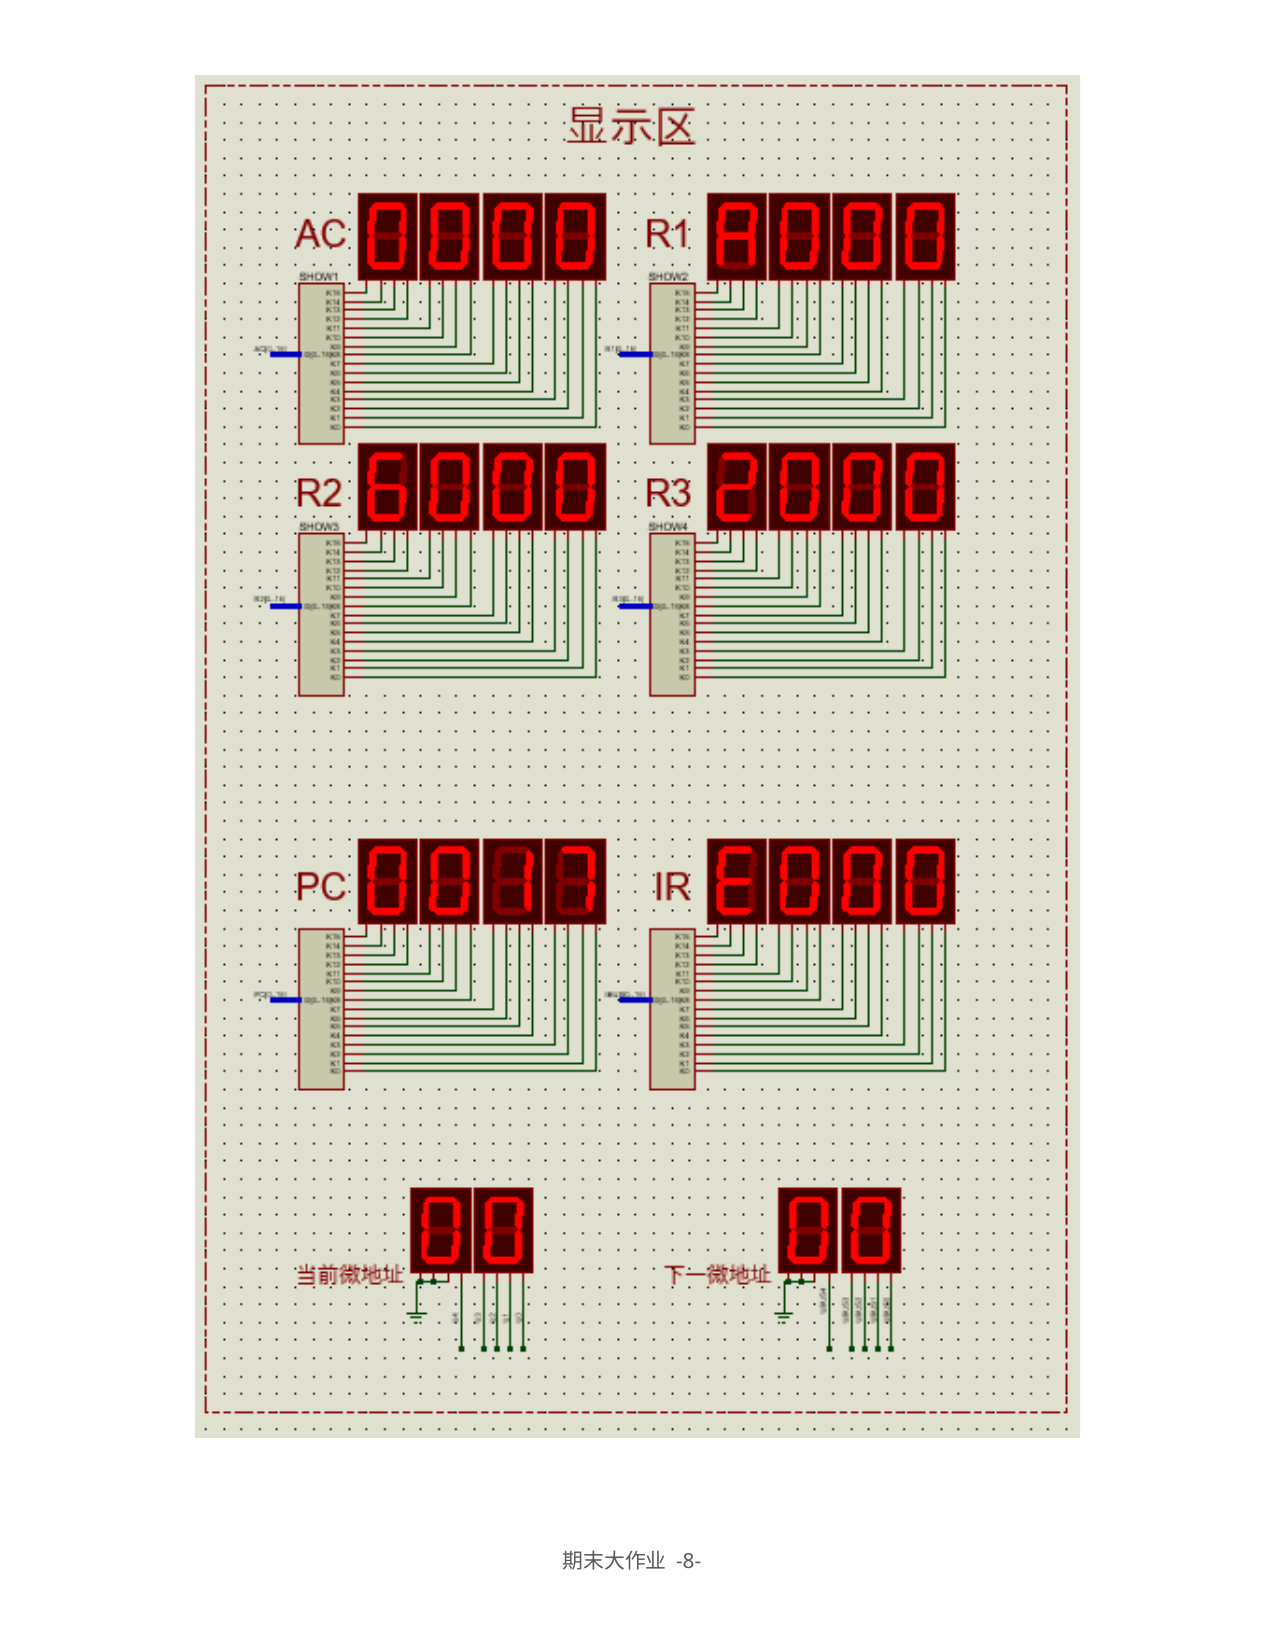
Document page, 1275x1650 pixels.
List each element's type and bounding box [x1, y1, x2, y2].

picture [194, 75, 1081, 1438]
